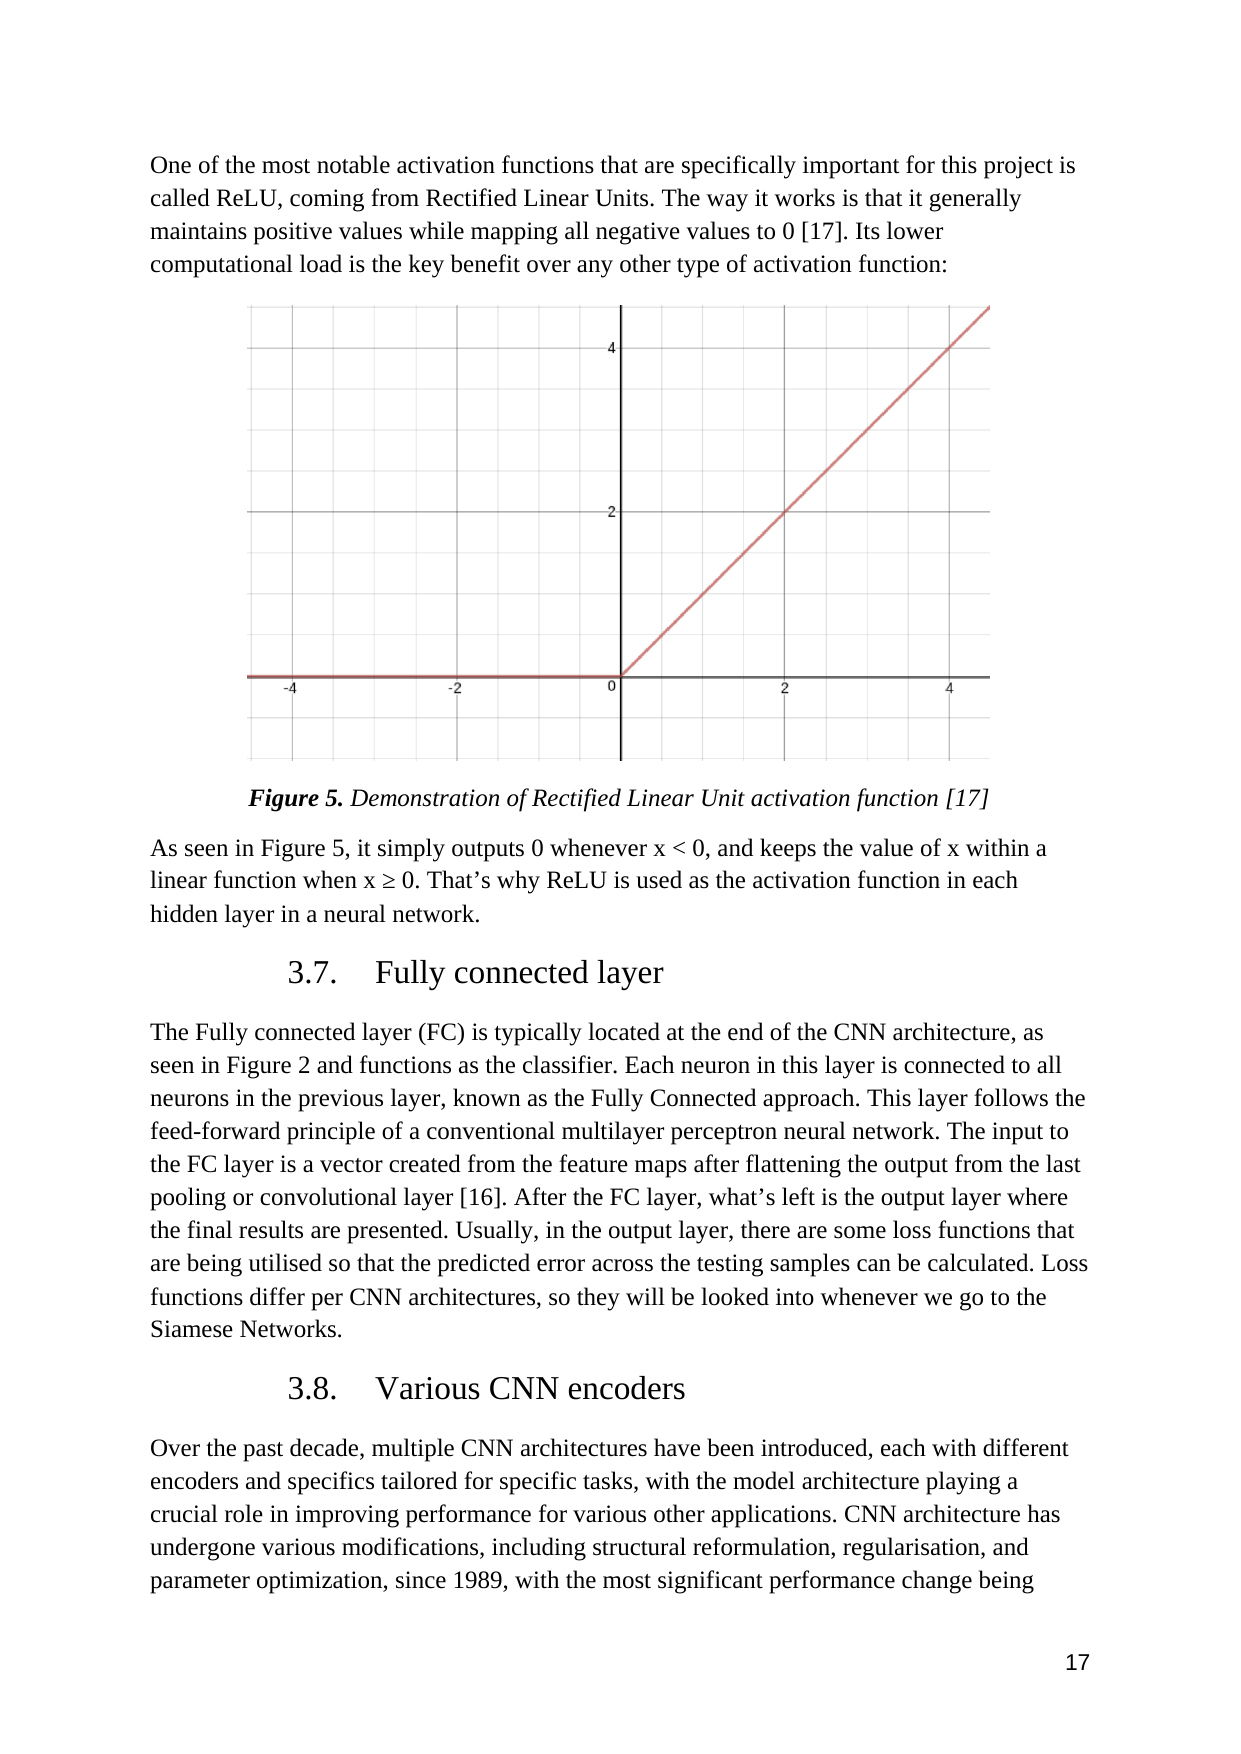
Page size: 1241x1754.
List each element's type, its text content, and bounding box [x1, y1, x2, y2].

text The Fully connected layer (FC) is typically located at the end of the CNN architecture, as seen in Figure 2 and functions as the classifier. Each neuron in this layer is connected to all neurons in the previous layer, known as the Fully Connected approach. This layer follows the feed-forward principle of a conventional multilayer perceptron neural network. The input to the FC layer is a vector created from the feature maps after flattening the output from the last pooling or convolutional layer [16]. After the FC layer, what’s left is the output layer where the final results are presented. Usually, in the output layer, there are some loss functions that are being utilised so that the predicted error across the testing samples can be calculated. Loss functions differ per CNN architectures, so they will be looked into whenever we go to the Siamese Networks. [150, 1017, 1090, 1343]
subtitle Various CNN encoders [337, 1368, 1090, 1407]
text One of the most notable activation functions that are specifically important for this project is called ReLU, coming from Rectified Linear Units. The way it works is that it generally maintains positive values while mapping all negative values to 0 [17]. Its lower computational load is the key benefit over any other type of activation function: [150, 150, 1090, 278]
text As seen in Figure 5, it simply outputs 0 whenever x < 0, and keeps the value of x within a linear function when x ≥ 0. That’s why ReLU is used as the activation function in each hidden layer in a neural network. [150, 833, 1090, 927]
text Figure 5. Demonstration of Rectified Linear Unit activation function [17] [150, 783, 1090, 812]
subtitle Fully connected layer [337, 952, 1090, 991]
picture [218, 282, 1022, 780]
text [150, 1433, 1090, 1594]
